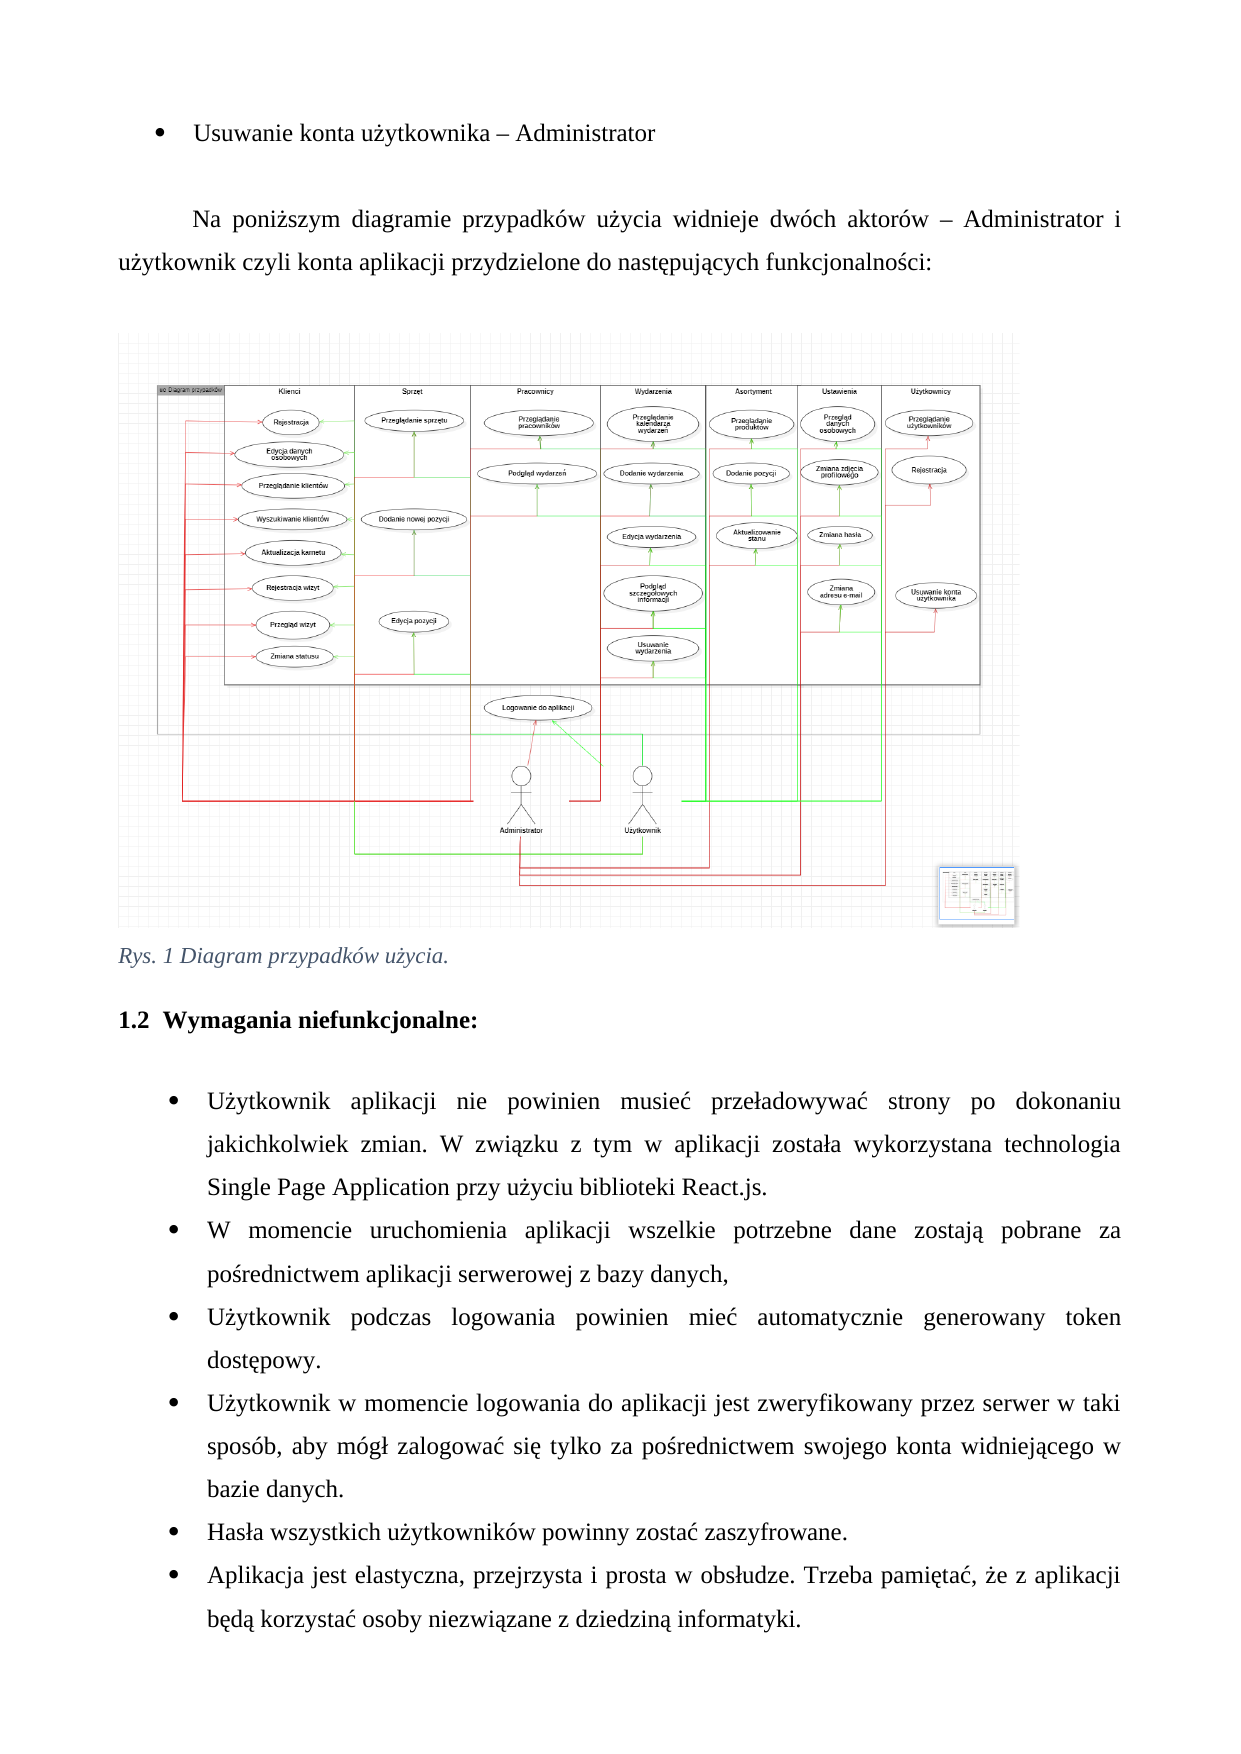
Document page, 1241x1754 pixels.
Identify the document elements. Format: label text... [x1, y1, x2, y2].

list W momencie uruchomienia aplikacji wszelkie potrzebne dane zostają pobrane za pośrednictwem aplikacji serwerowej z bazy danych, [169, 1216, 1122, 1287]
list Usuwanie konta użytkownika – Administrator [156, 118, 1122, 147]
subtitle 1.2 Wymagania niefunkcjonalne: [118, 1006, 1122, 1034]
list Użytkownik aplikacji nie powinien musieć przeładowywać strony po dokonaniu jakichkolwiek zmian. W związku z tym w aplikacji została wykorzystana technologia Single Page Application przy użyciu biblioteki React.js. [169, 1086, 1122, 1201]
picture [118, 333, 1020, 928]
text Rys. 1 Diagram przypadków użycia. [118, 942, 1122, 968]
list Użytkownik w momencie logowania do aplikacji jest zweryfikowany przez serwer w taki sposób, aby mógł zalogować się tylko za pośrednictwem swojego konta widniejącego w bazie danych. [169, 1388, 1122, 1503]
text Na poniższym diagramie przypadków użycia widnieje dwóch aktorów – Administrator i użytkownik czyli konta aplikacji przydzielone do następujących funkcjonalności: [118, 204, 1122, 276]
list Hasła wszystkich użytkowników powinny zostać zaszyfrowane. [169, 1517, 1122, 1546]
list Aplikacja jest elastyczna, przejrzysta i prosta w obsłudze. Trzeba pamiętać, że z aplikacji będą korzystać osoby niezwiązane z dziedziną informatyki. [169, 1561, 1122, 1632]
list Użytkownik podczas logowania powinien mieć automatycznie generowany token dostępowy. [169, 1302, 1122, 1374]
